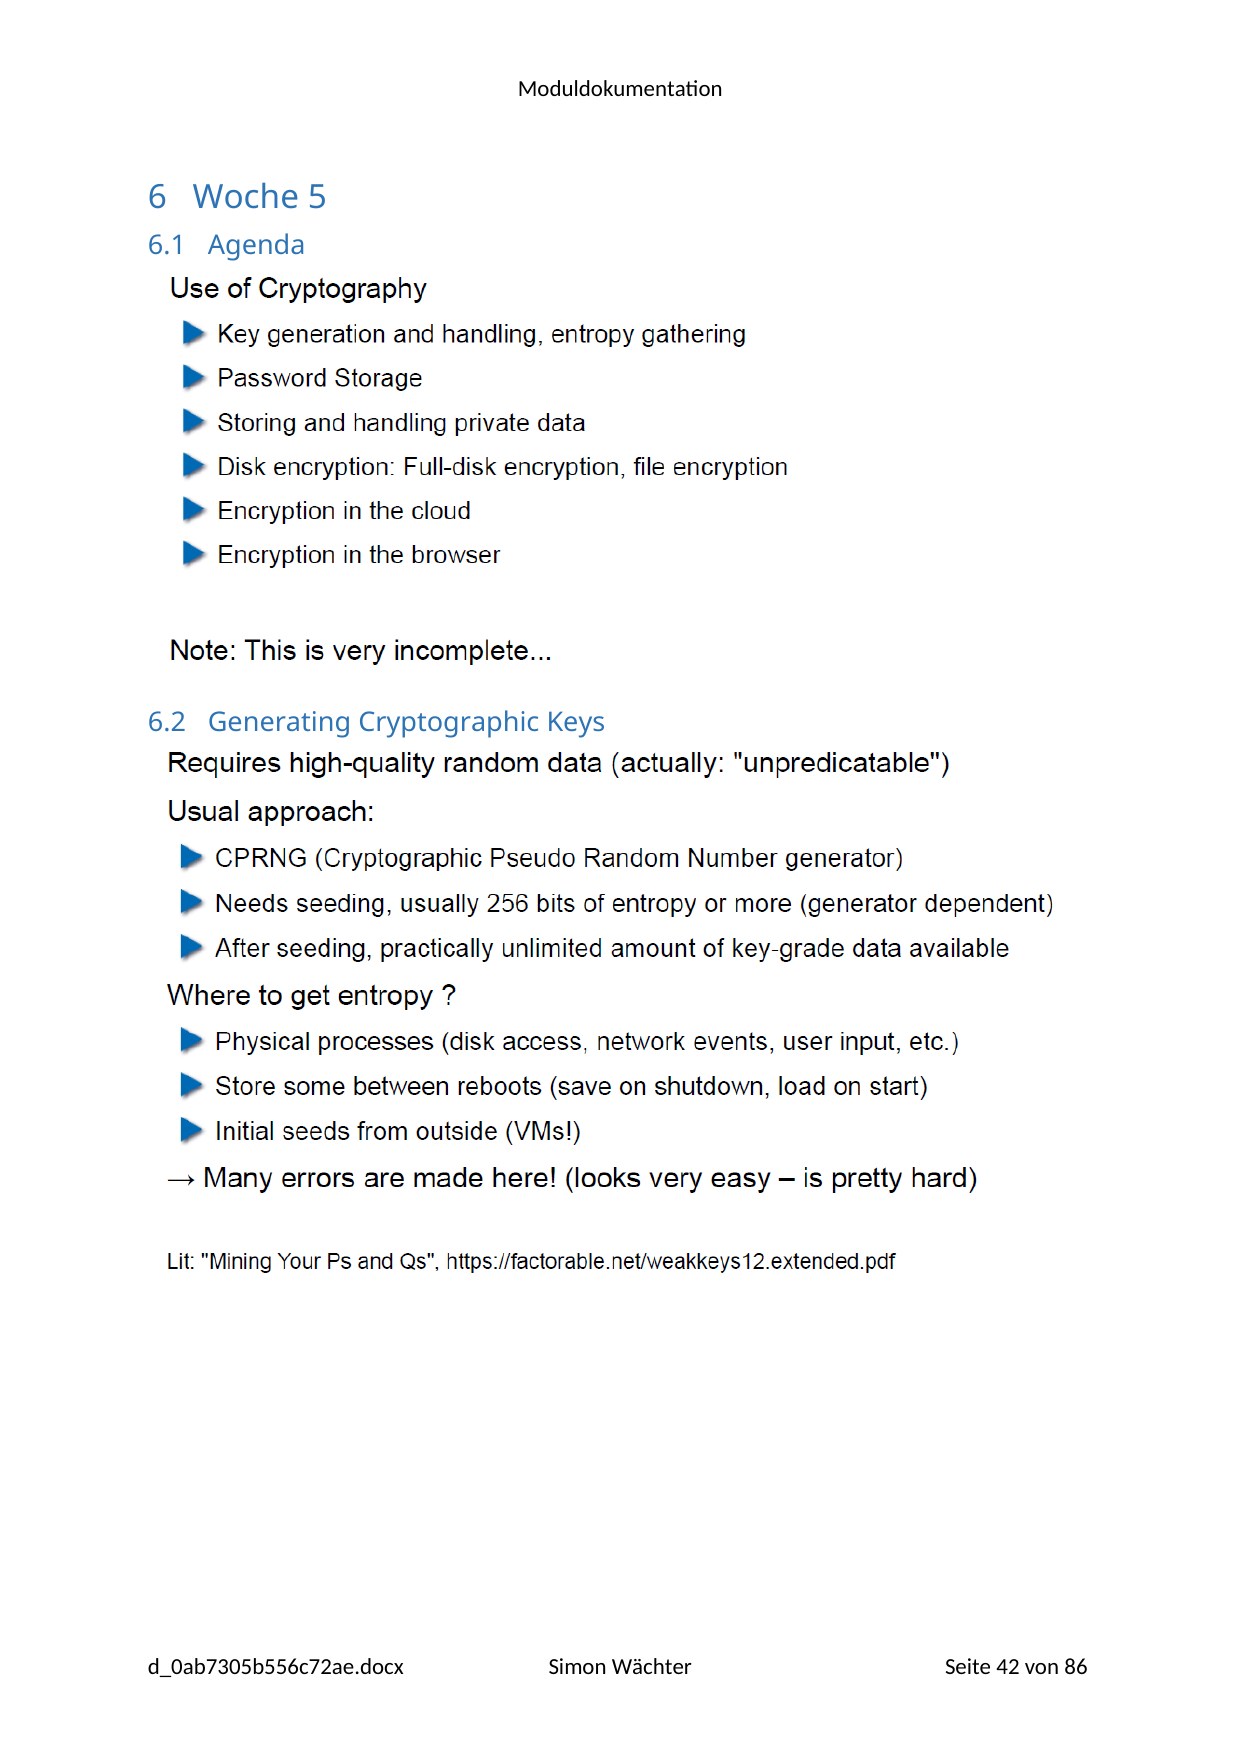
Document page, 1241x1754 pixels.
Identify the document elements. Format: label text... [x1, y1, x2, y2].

picture [147, 265, 1093, 684]
subtitle Woche 5 [148, 173, 1093, 218]
picture [147, 742, 1093, 1284]
subtitle Agenda [148, 226, 1093, 263]
subtitle Generating Cryptographic Keys [148, 703, 1093, 740]
